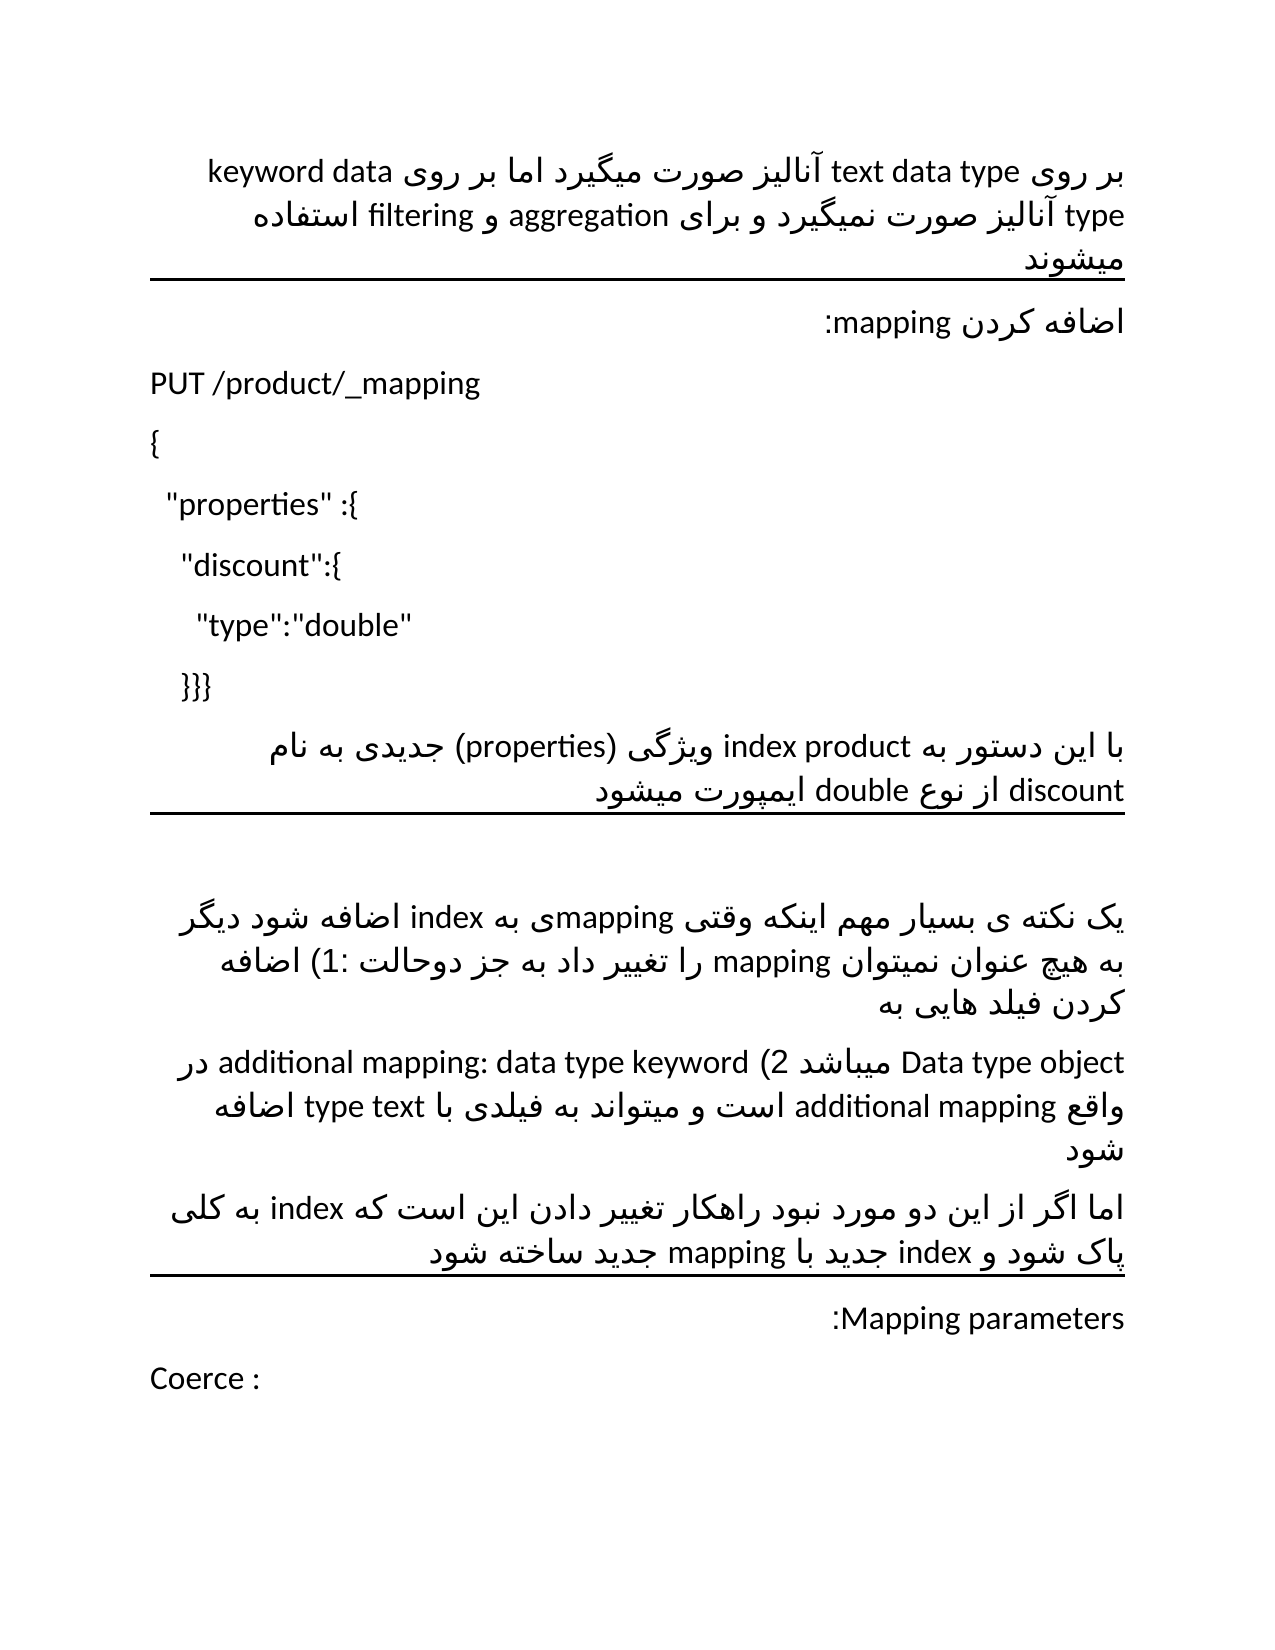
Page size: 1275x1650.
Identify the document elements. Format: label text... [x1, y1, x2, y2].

text "discount":{ [150, 543, 1125, 584]
text Data type object میباشد 2) additional mapping: data type keyword در واقع additional mapping است و میتواند به فیلدی با type text اضافه شود [150, 1041, 1125, 1167]
text PUT /product/_mapping [150, 362, 1125, 402]
text { [150, 422, 1125, 463]
text با این دستور به index product ویژگی (properties) جدیدی به نام discount از نوع double ایمپورت میشود [150, 725, 1125, 812]
text "type":"double" [150, 604, 1125, 645]
text "properties" :{ [150, 483, 1125, 524]
text }}} [150, 665, 1125, 706]
text اما اگر از این دو مورد نبود راهکار تغییر دادن این است که index به کلی پاک شود و index جدید با mapping جدید ساخته شود [150, 1187, 1125, 1274]
text Coerce : [150, 1357, 1125, 1398]
text بر روی text data type آنالیز صورت میگیرد اما بر روی keyword data type آنالیز صورت نمیگیرد و برای aggregation و filtering استفاده میشوند [150, 150, 1125, 278]
text یک نکته ی بسیار مهم اینکه وقتی mappingی به index اضافه شود دیگر به هیچ عنوان نمیتوان mapping را تغییر داد به جز دوحالت :1) اضافه کردن فیلد هایی به [150, 896, 1125, 1022]
text Mapping parameters: [150, 1297, 1125, 1337]
text اضافه کردن mapping: [150, 301, 1125, 342]
